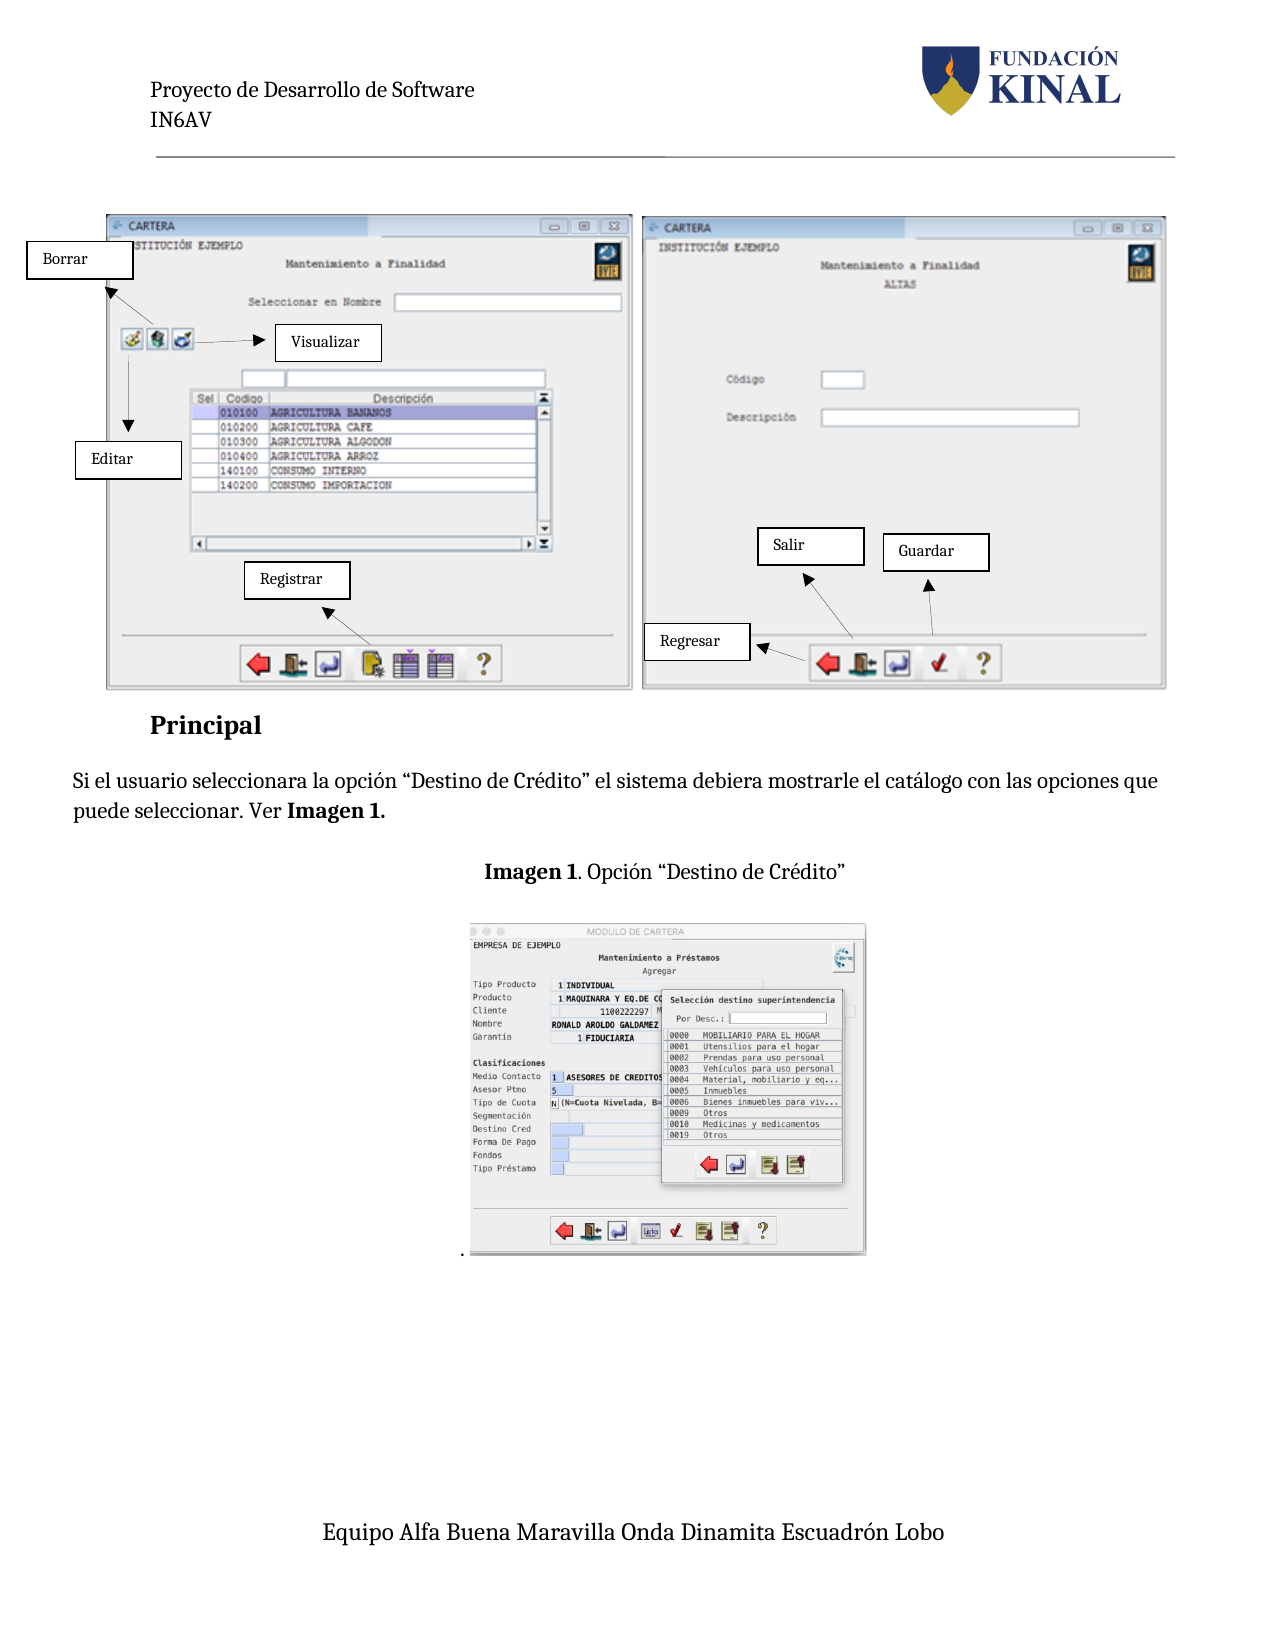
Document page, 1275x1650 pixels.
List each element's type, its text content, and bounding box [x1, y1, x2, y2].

picture [469, 923, 867, 1256]
text Si el usuario seleccionara la opción “Destino de Crédito” el sistema debiera mostrarle el catálogo con las opciones que puede seleccionar. Ver Imagen 1. [73, 768, 1194, 824]
text Imagen 1. Opción “Destino de Crédito” [147, 859, 1182, 885]
subtitle Principal [150, 349, 1194, 741]
picture [106, 214, 636, 692]
picture [918, 43, 1125, 119]
picture [642, 216, 1168, 692]
